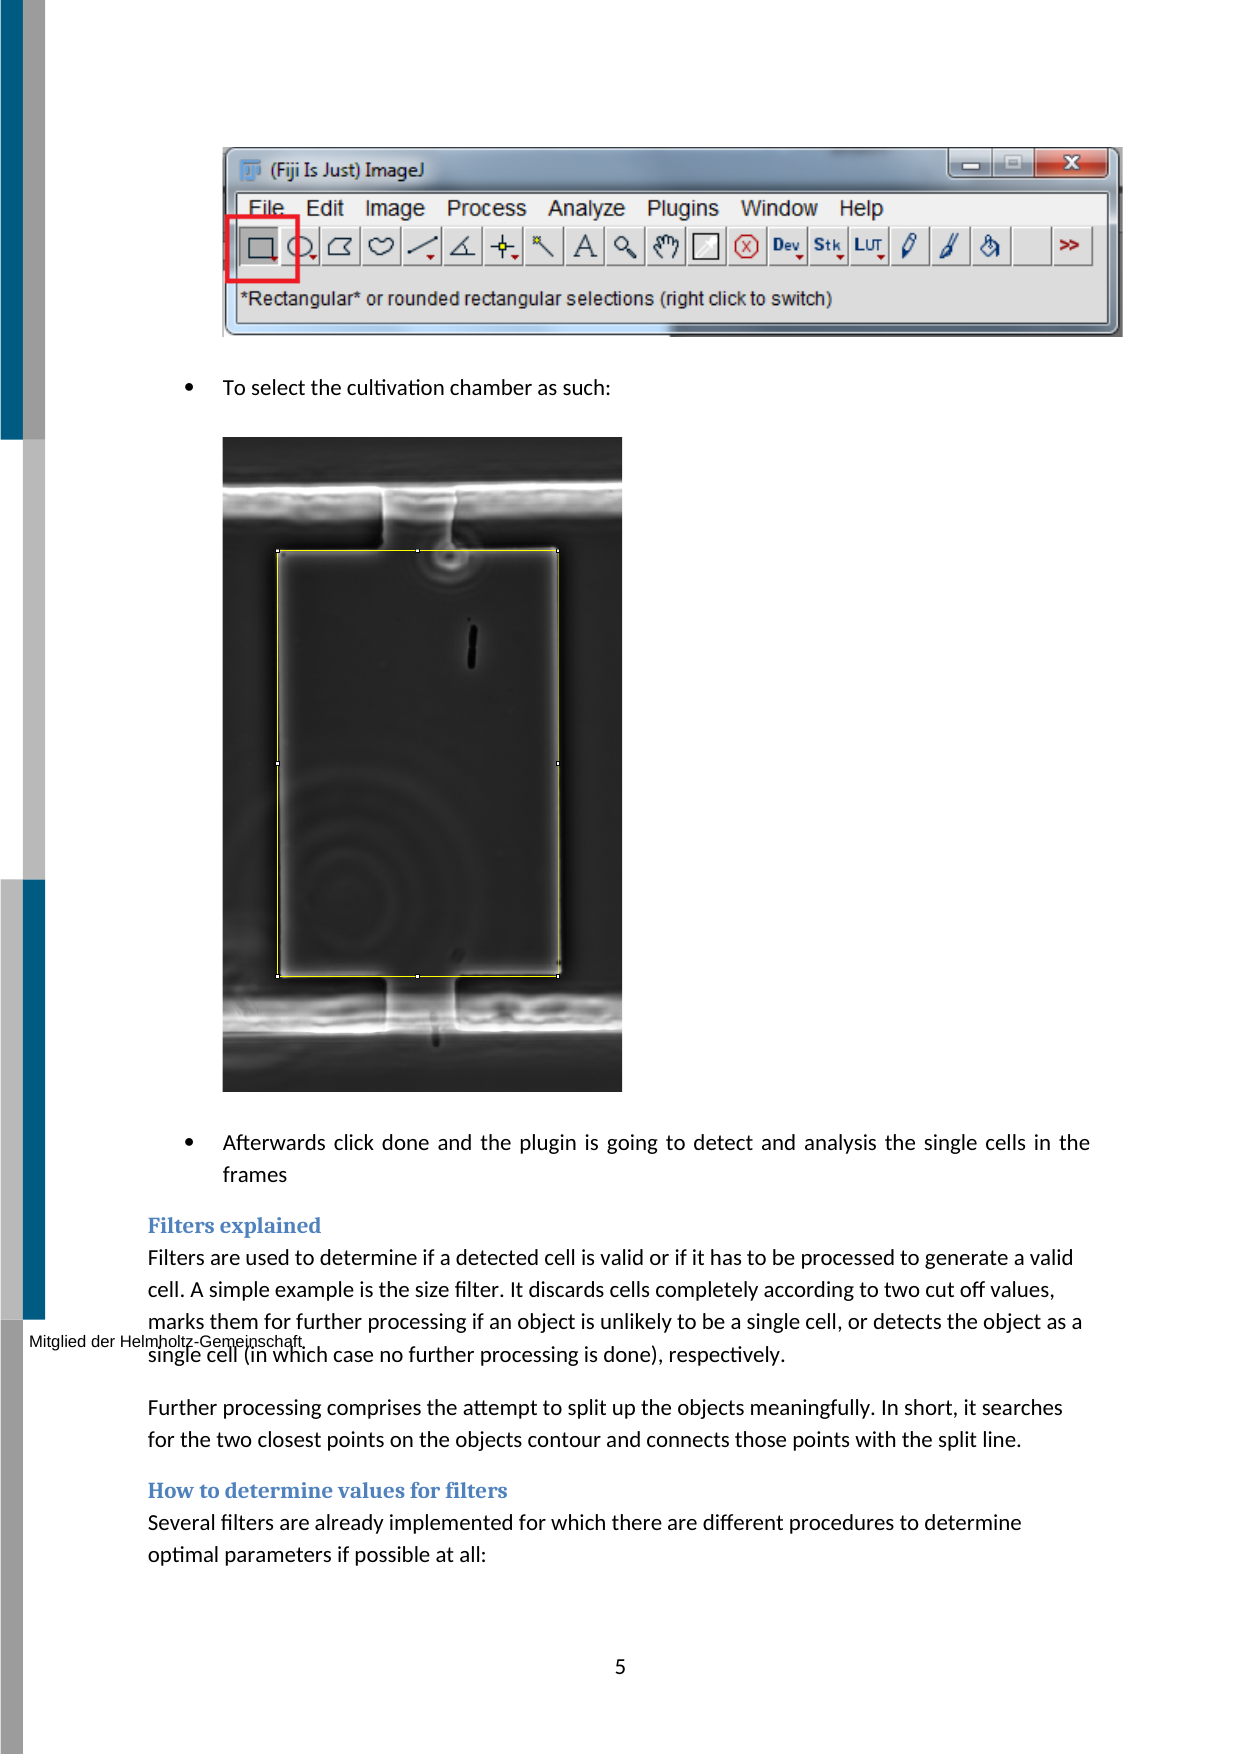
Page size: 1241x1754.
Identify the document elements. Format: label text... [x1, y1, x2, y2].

text Further processing comprises the attempt to split up the objects meaningfully. In short, it searches for the two closest points on the objects contour and connects those points with the split line. [148, 1393, 1093, 1453]
list Afterwards click done and the plugin is going to detect and analysis the single cells in the frames [185, 1128, 1093, 1188]
picture [222, 147, 1123, 337]
picture [222, 437, 623, 1092]
list To select the cultivation chamber as such: [185, 373, 1093, 401]
subtitle How to determine values for filters [148, 1478, 1093, 1504]
subtitle Filters explained [148, 1213, 1093, 1239]
text Several filters are already implemented for which there are different procedures to determine optimal parameters if possible at all: [148, 1508, 1093, 1568]
text Filters are used to determine if a detected cell is valid or if it has to be processed to generate a valid cell. A simple example is the size filter. It discards cells completely according to two cut off values, marks them for further processing if an object is unlikely to be a single cell, or detects the object as a single cell (in which case no further processing is done), respectively. [148, 1243, 1093, 1368]
